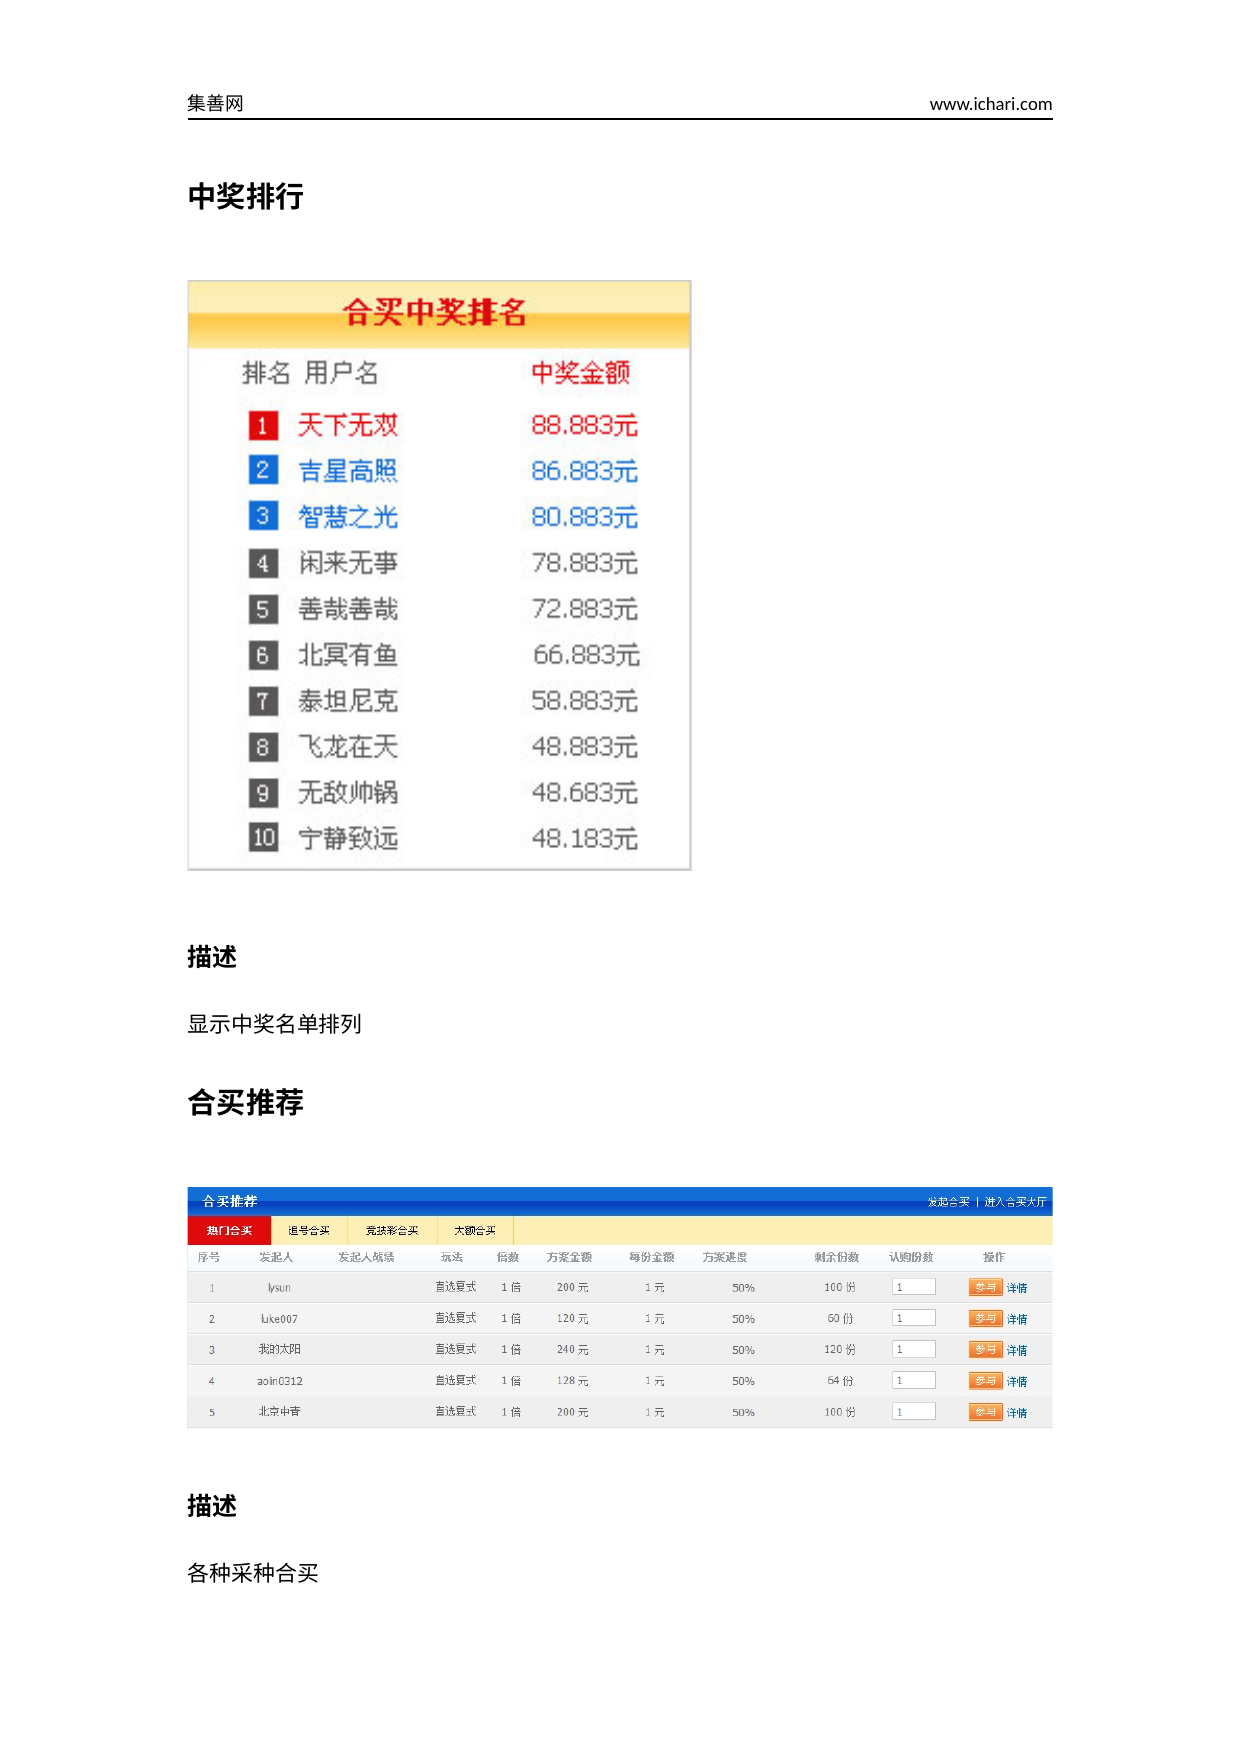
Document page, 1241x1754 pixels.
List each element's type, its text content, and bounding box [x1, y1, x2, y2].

picture [187, 280, 692, 871]
subtitle 描述 [187, 1472, 1053, 1537]
subtitle 合买推荐 [187, 1068, 1053, 1133]
subtitle 中奖排行 [187, 162, 1053, 227]
picture [187, 1187, 1053, 1429]
text 各种采种合买 [187, 1556, 1053, 1588]
subtitle 描述 [187, 923, 1053, 988]
text 显示中奖名单排列 [187, 1007, 1053, 1039]
